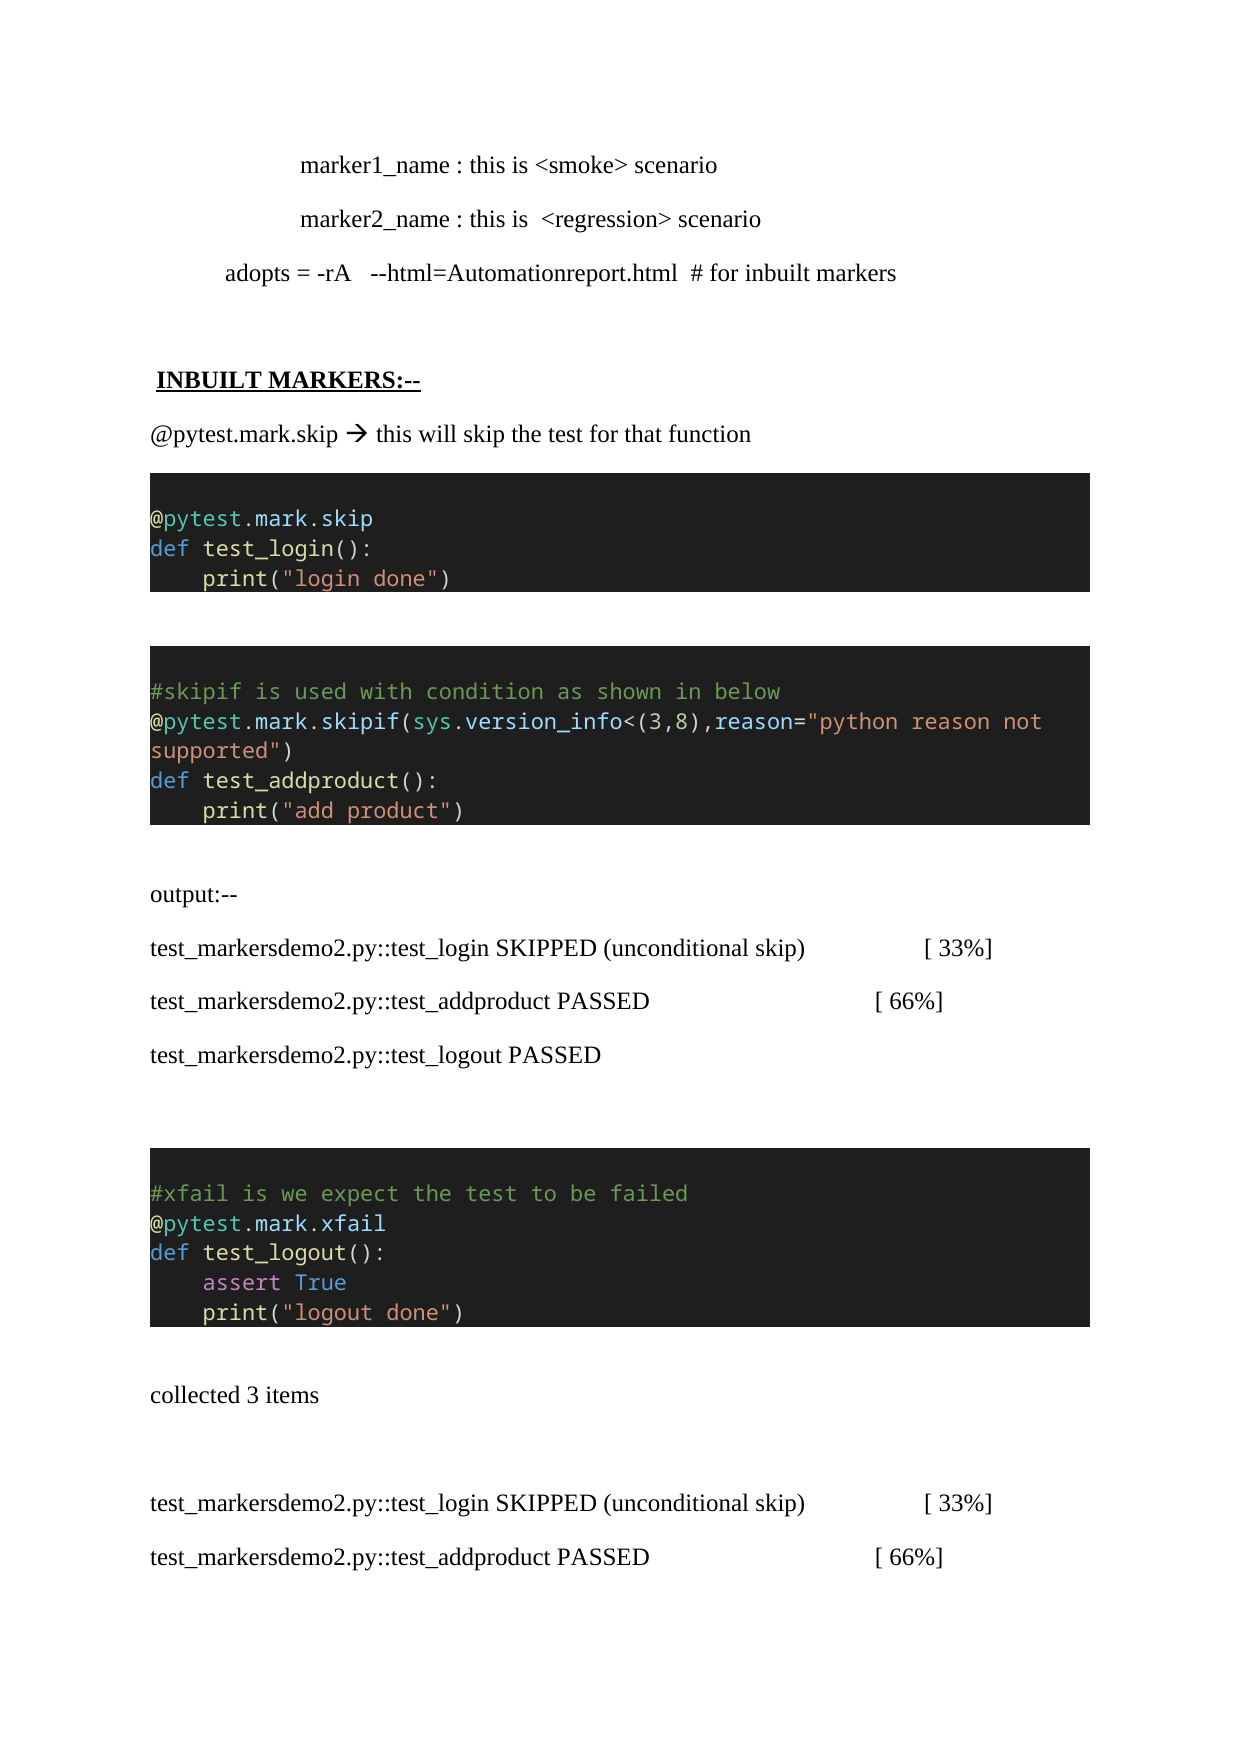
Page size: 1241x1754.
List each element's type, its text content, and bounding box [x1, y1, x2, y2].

text INBUILT MARKERS:-- [150, 365, 1090, 394]
text collected 3 items [150, 1381, 1090, 1409]
text assert True [150, 1267, 1090, 1297]
text @pytest.mark.skipif(sys.version_info<(3,8),reason="python reason not supported") [150, 706, 1090, 765]
text output:-- [150, 879, 1090, 907]
text marker1_name : this is <smoke> scenario [150, 150, 1090, 179]
text test_markersdemo2.py::test_addproduct PASSED [ 66%] [150, 986, 1090, 1015]
text print("add product") [150, 795, 1090, 825]
text test_markersdemo2.py::test_login SKIPPED (unconditional skip) [ 33%] [150, 933, 1090, 961]
text def test_addproduct(): [150, 765, 1090, 795]
text test_markersdemo2.py::test_addproduct PASSED [ 66%] [150, 1542, 1090, 1571]
text marker2_name : this is <regression> scenario [150, 204, 1090, 233]
text #skipif is used with condition as shown in below [150, 676, 1090, 706]
text def test_logout(): [150, 1237, 1090, 1267]
text test_markersdemo2.py::test_logout PASSED [150, 1040, 1090, 1069]
text adopts = -rA --html=Automationreport.html # for inbuilt markers [150, 258, 1090, 286]
text @pytest.mark.xfail [150, 1208, 1090, 1237]
text @pytest.mark.skip [150, 503, 1090, 533]
text test_markersdemo2.py::test_login SKIPPED (unconditional skip) [ 33%] [150, 1488, 1090, 1517]
text @pytest.mark.skip this will skip the test for that function [150, 419, 1090, 448]
text def test_login(): [150, 533, 1090, 562]
text #xfail is we expect the test to be failed [150, 1178, 1090, 1208]
text print("login done") [150, 562, 1090, 592]
text print("logout done") [150, 1297, 1090, 1327]
